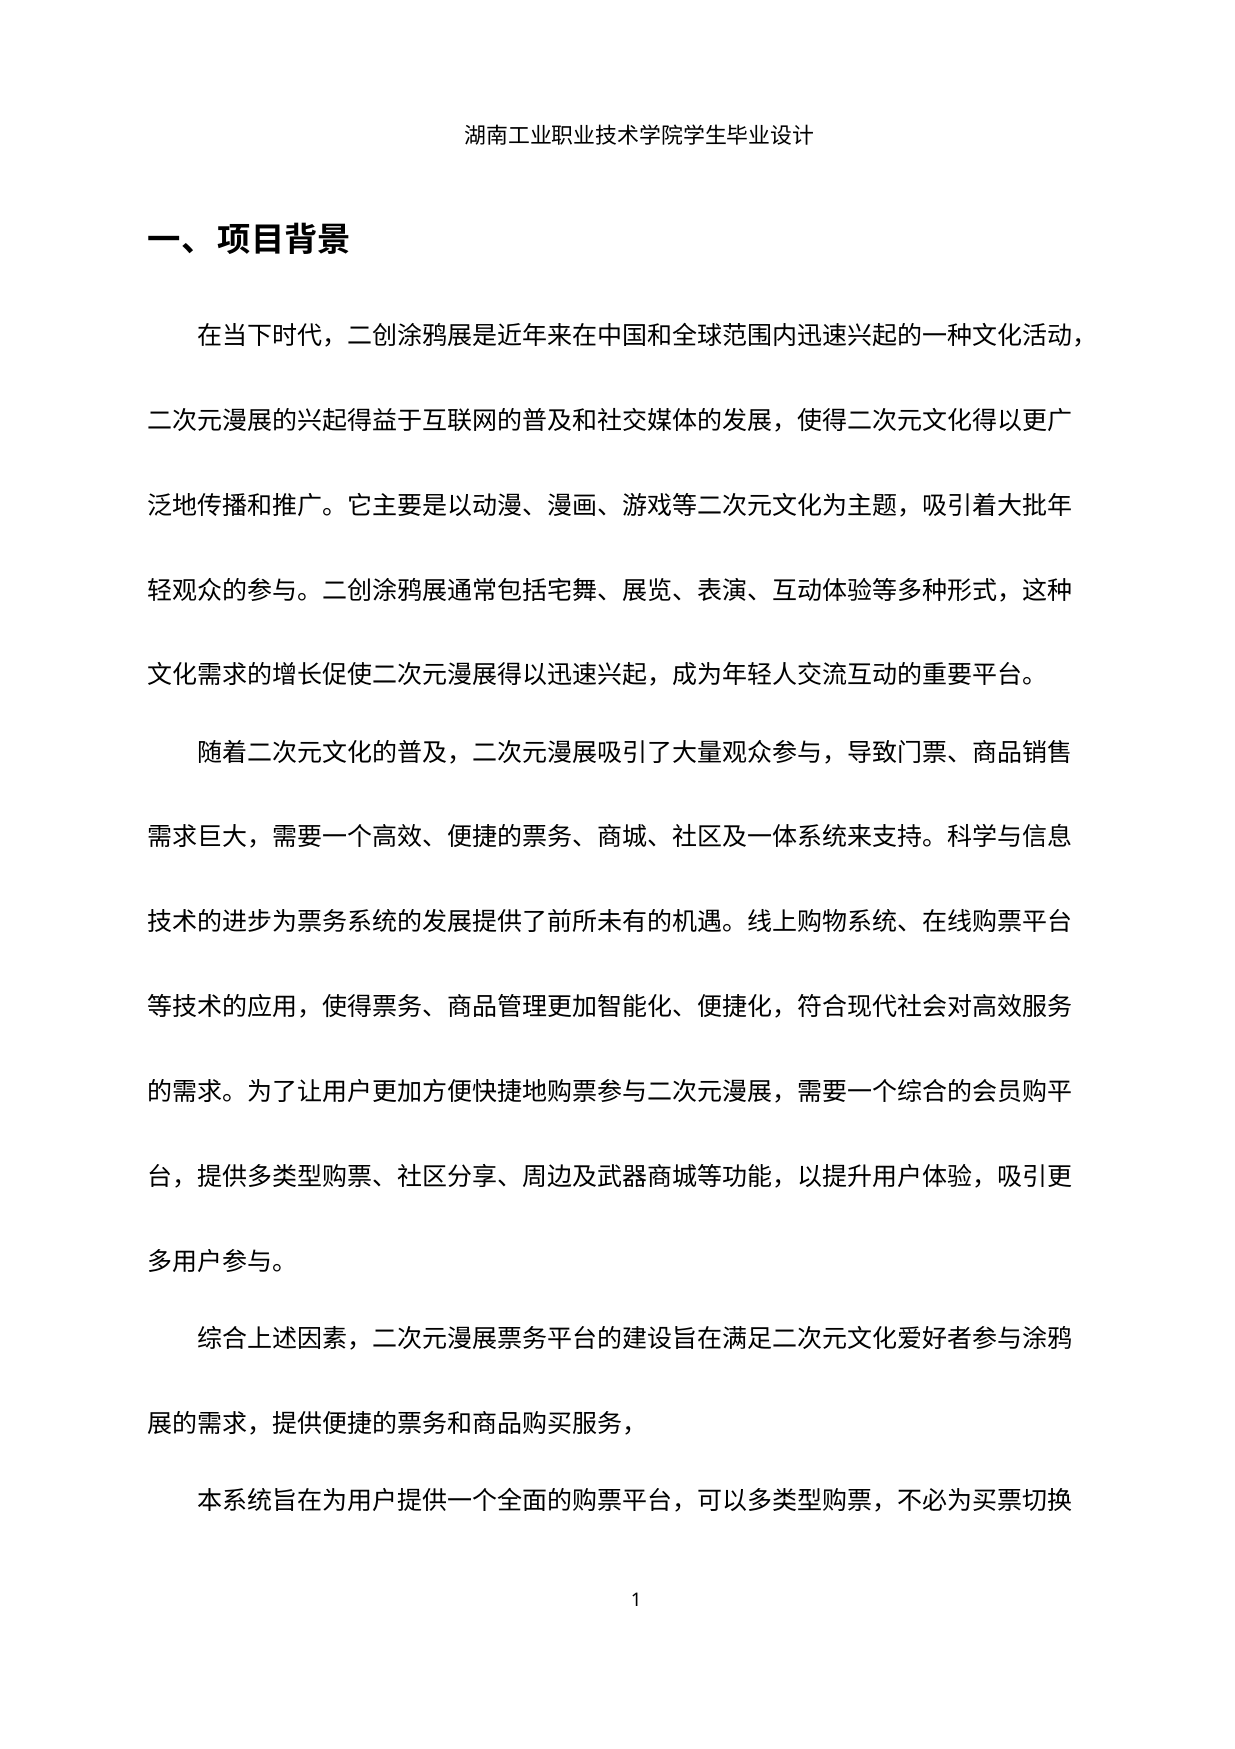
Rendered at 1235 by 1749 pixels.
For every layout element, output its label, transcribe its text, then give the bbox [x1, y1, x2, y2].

text 随着二次元文化的普及，二次元漫展吸引了大量观众参与，导致门票、商品销售需求巨大，需要一个高效、便捷的票务、商城、社区及一体系统来支持。科学与信息技术的进步为票务系统的发展提供了前所未有的机遇。线上购物系统、在线购票平台等技术的应用，使得票务、商品管理更加智能化、便捷化，符合现代社会对高效服务的需求。为了让用户更加方便快捷地购票参与二次元漫展，需要一个综合的会员购平台，提供多类型购票、社区分享、周边及武器商城等功能，以提升用户体验，吸引更多用户参与。 [148, 716, 1087, 1293]
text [148, 1464, 1087, 1532]
subtitle 项目背景 [148, 203, 1087, 271]
text 在当下时代，二创涂鸦展是近年来在中国和全球范围内迅速兴起的一种文化活动，二次元漫展的兴起得益于互联网的普及和社交媒体的发展，使得二次元文化得以更广泛地传播和推广。它主要是以动漫、漫画、游戏等二次元文化为主题，吸引着大批年轻观众的参与。二创涂鸦展通常包括宅舞、展览、表演、互动体验等多种形式，这种文化需求的增长促使二次元漫展得以迅速兴起，成为年轻人交流互动的重要平台。 [148, 299, 1087, 707]
text 综合上述因素，二次元漫展票务平台的建设旨在满足二次元文化爱好者参与涂鸦展的需求，提供便捷的票务和商品购买服务， [148, 1302, 1087, 1455]
